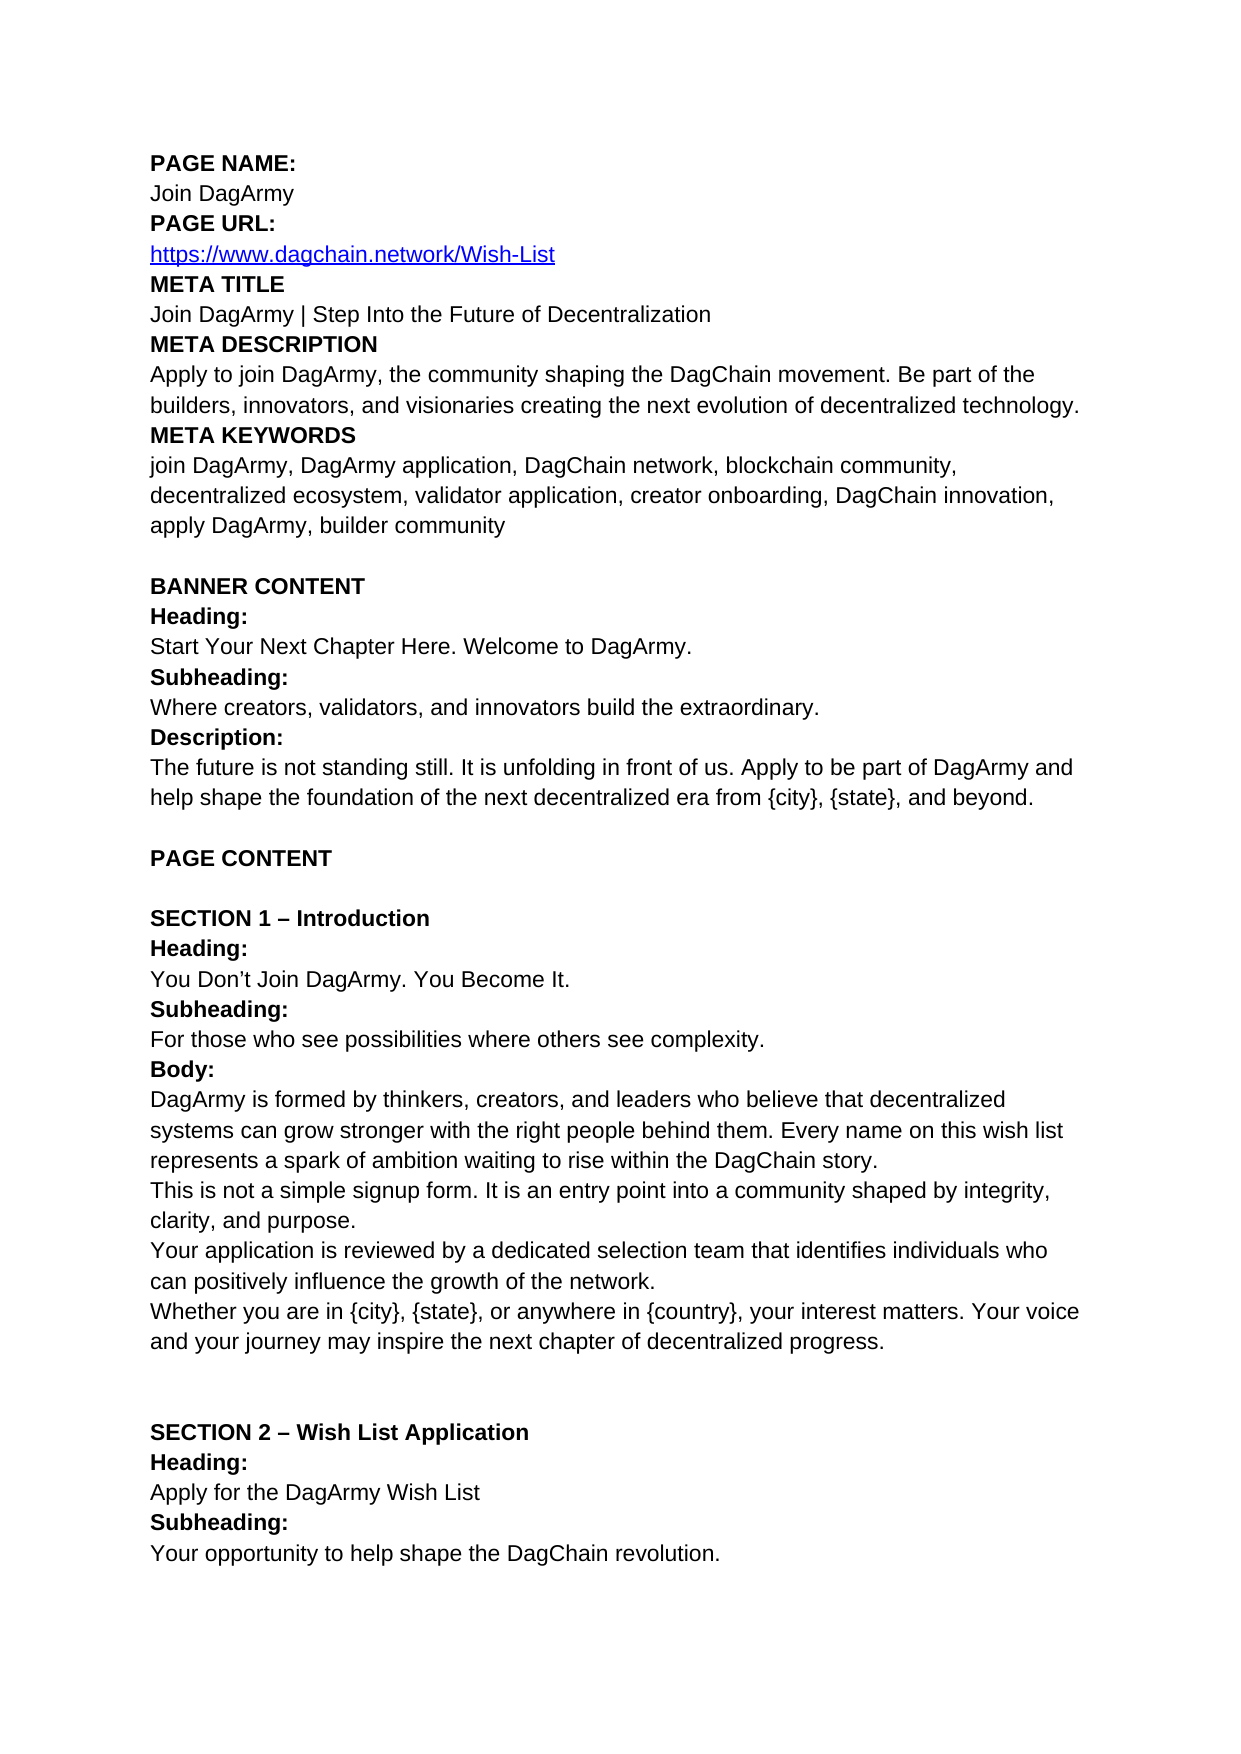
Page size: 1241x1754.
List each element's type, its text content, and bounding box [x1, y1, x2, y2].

text Apply to join DagArmy, the community shaping the DagChain movement. Be part of the builders, innovators, and visionaries creating the next evolution of decentralized technology. [150, 361, 1090, 418]
text Body: DagArmy is formed by thinkers, creators, and leaders who believe that decentralized systems can grow stronger with the right people behind them. Every name on this wish list represents a spark of ambition waiting to rise within the DagChain story. [150, 1056, 1090, 1173]
text Subheading: Where creators, validators, and innovators build the extraordinary. [150, 663, 1090, 720]
text Heading: Start Your Next Chapter Here. Welcome to DagArmy. [150, 603, 1090, 660]
text https://www.dagchain.network/Wish-List [150, 241, 1090, 267]
text PAGE CONTENT [150, 814, 1090, 871]
text Your application is reviewed by a dedicated selection team that identifies individuals who can positively influence the growth of the network. [150, 1237, 1090, 1294]
text This is not a simple signup form. It is an entry point into a community shaped by integrity, clarity, and purpose. [150, 1177, 1090, 1234]
text META DESCRIPTION [150, 331, 1090, 358]
text join DagArmy, DagArmy application, DagChain network, blockchain community, decentralized ecosystem, validator application, creator onboarding, DagChain innovation, apply DagArmy, builder community [150, 452, 1090, 539]
text Whether you are in {city}, {state}, or anywhere in {country}, your interest matters. Your voice and your journey may inspire the next chapter of decentralized progress. [150, 1298, 1090, 1354]
text PAGE URL: [150, 210, 1090, 237]
text Join DagArmy [150, 180, 1090, 207]
text Subheading: Your opportunity to help shape the DagChain revolution. [150, 1509, 1090, 1566]
text BANNER CONTENT [150, 573, 1090, 599]
text SECTION 2 – Wish List Application [150, 1419, 1090, 1445]
text Join DagArmy | Step Into the Future of Decentralization [150, 301, 1090, 327]
text Heading: Apply for the DagArmy Wish List [150, 1449, 1090, 1506]
text Subheading: For those who see possibilities where others see complexity. [150, 996, 1090, 1052]
text META KEYWORDS [150, 422, 1090, 448]
text PAGE NAME: [150, 150, 1090, 176]
text SECTION 1 – Introduction [150, 905, 1090, 932]
text META TITLE [150, 271, 1090, 297]
text Description: The future is not standing still. It is unfolding in front of us. Apply to be part of DagArmy and help shape the foundation of the next decentralized era from {city}, {state}, and beyond. [150, 724, 1090, 811]
text Heading: You Don’t Join DagArmy. You Become It. [150, 935, 1090, 992]
